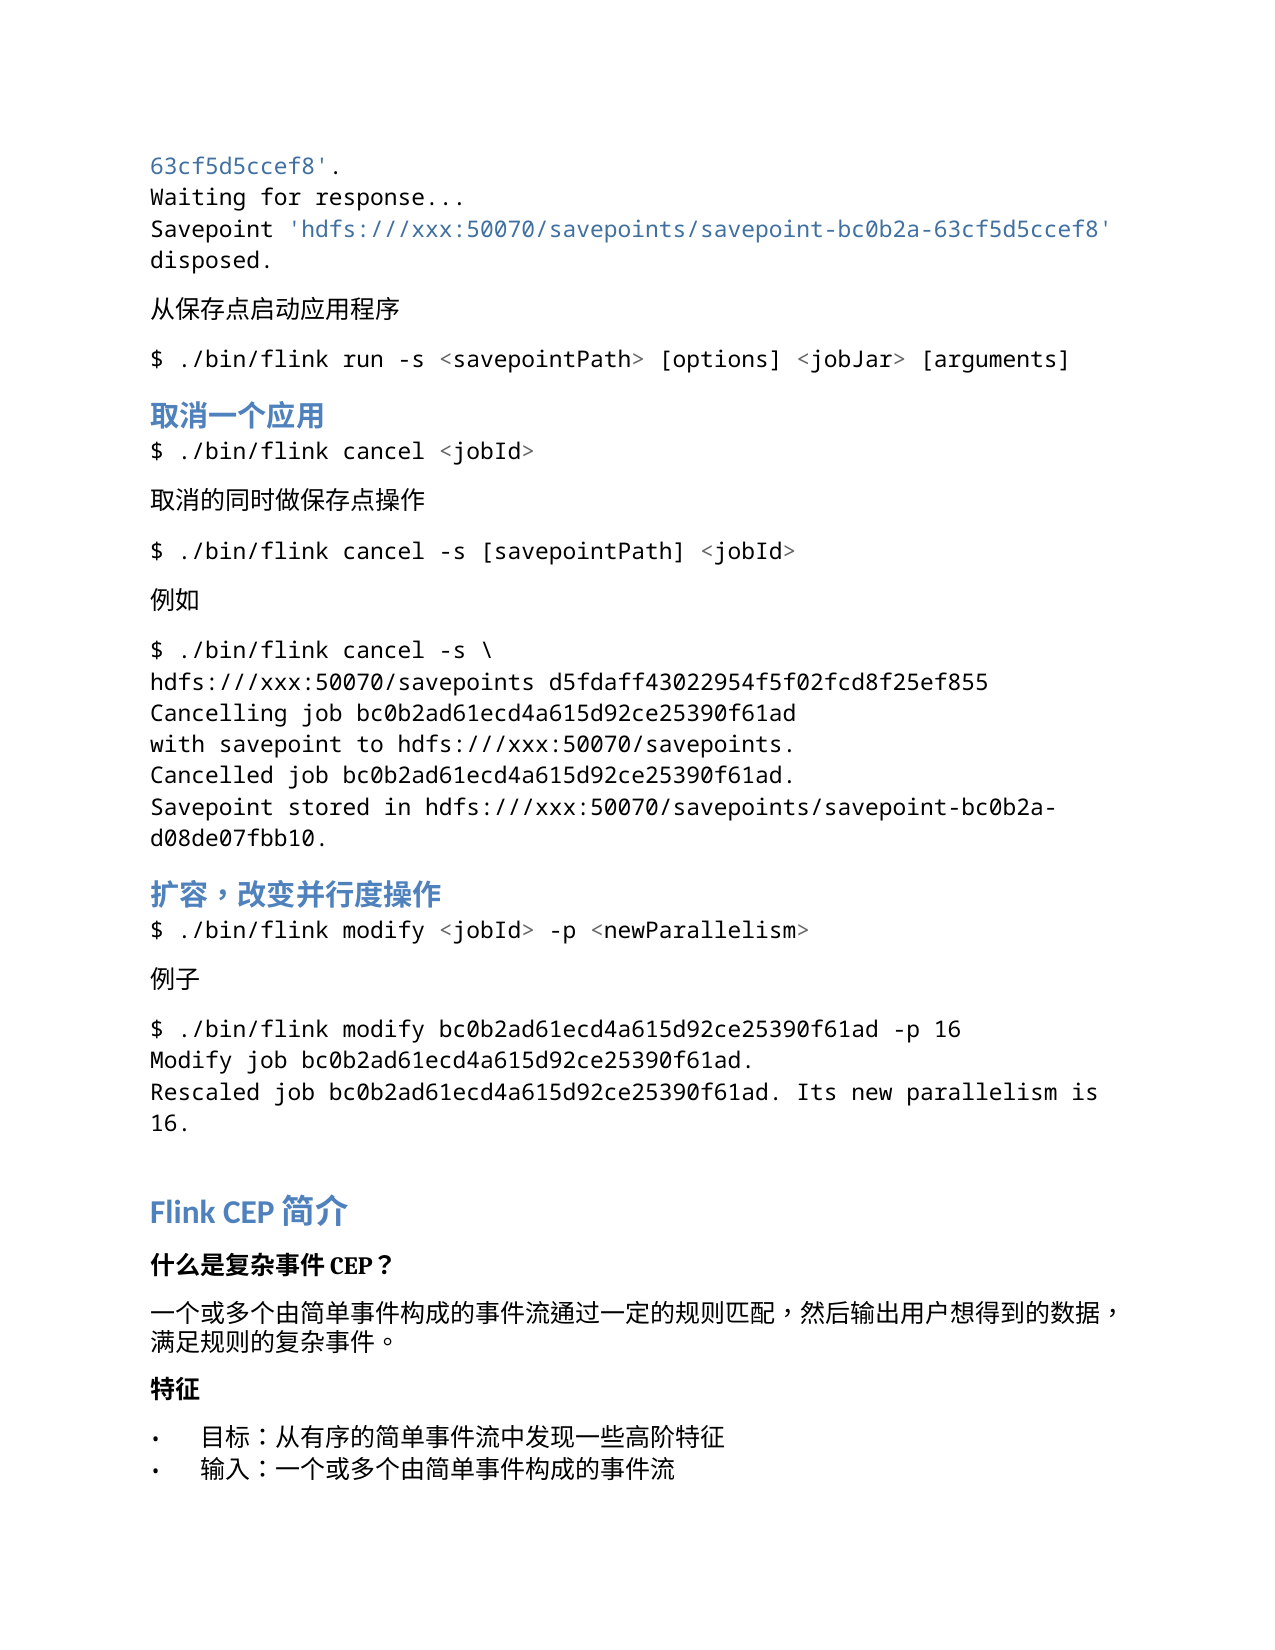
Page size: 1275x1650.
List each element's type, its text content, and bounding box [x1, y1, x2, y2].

list 目标：从有序的简单事件流中发现一些高阶特征 [150, 1423, 1125, 1452]
text 从保存点启动应用程序 [150, 296, 1125, 324]
text $ ./bin/flink modify <jobId> -p <newParallelism> [150, 913, 1125, 945]
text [150, 150, 1125, 275]
text $ ./bin/flink cancel <jobId> [150, 435, 1125, 466]
text 例子 [150, 966, 1125, 994]
text 什么是复杂事件CEP？ [150, 1252, 1125, 1281]
text $ ./bin/flink run -s <savepointPath> [options] <jobJar> [arguments] [150, 343, 1125, 374]
text $ ./bin/flink cancel -s [savepointPath] <jobId> [150, 535, 1125, 566]
subtitle 扩容，改变并行度操作 [150, 874, 1125, 913]
text $ ./bin/flink cancel -s \ hdfs:///xxx:50070/savepoints d5fdaff43022954f5f02fcd8f25ef855 Cancelling job bc0b2ad61ecd4a615d92ce25390f61ad with savepoint to hdfs:///xxx:50070/savepoints. Cancelled job bc0b2ad61ecd4a615d92ce25390f61ad. Savepoint stored in hdfs:///xxx:50070/savepoints/savepoint-bc0b2a-d08de07fbb10. [150, 634, 1125, 853]
subtitle Flink CEP简介 [150, 1188, 1125, 1233]
list 输入：一个或多个由简单事件构成的事件流 [150, 1456, 1125, 1485]
text $ ./bin/flink modify bc0b2ad61ecd4a615d92ce25390f61ad -p 16 Modify job bc0b2ad61ecd4a615d92ce25390f61ad. ​Rescaled job bc0b2ad61ecd4a615d92ce25390f61ad. Its new parallelism is 16. [150, 1013, 1125, 1138]
subtitle 取消一个应用 [150, 395, 1125, 435]
text 一个或多个由简单事件构成的事件流通过一定的规则匹配，然后输出用户想得到的数据，满足规则的复杂事件。 [150, 1300, 1125, 1357]
text 特征 [150, 1376, 1125, 1405]
text 例如 [150, 587, 1125, 616]
text 取消的同时做保存点操作 [150, 487, 1125, 516]
